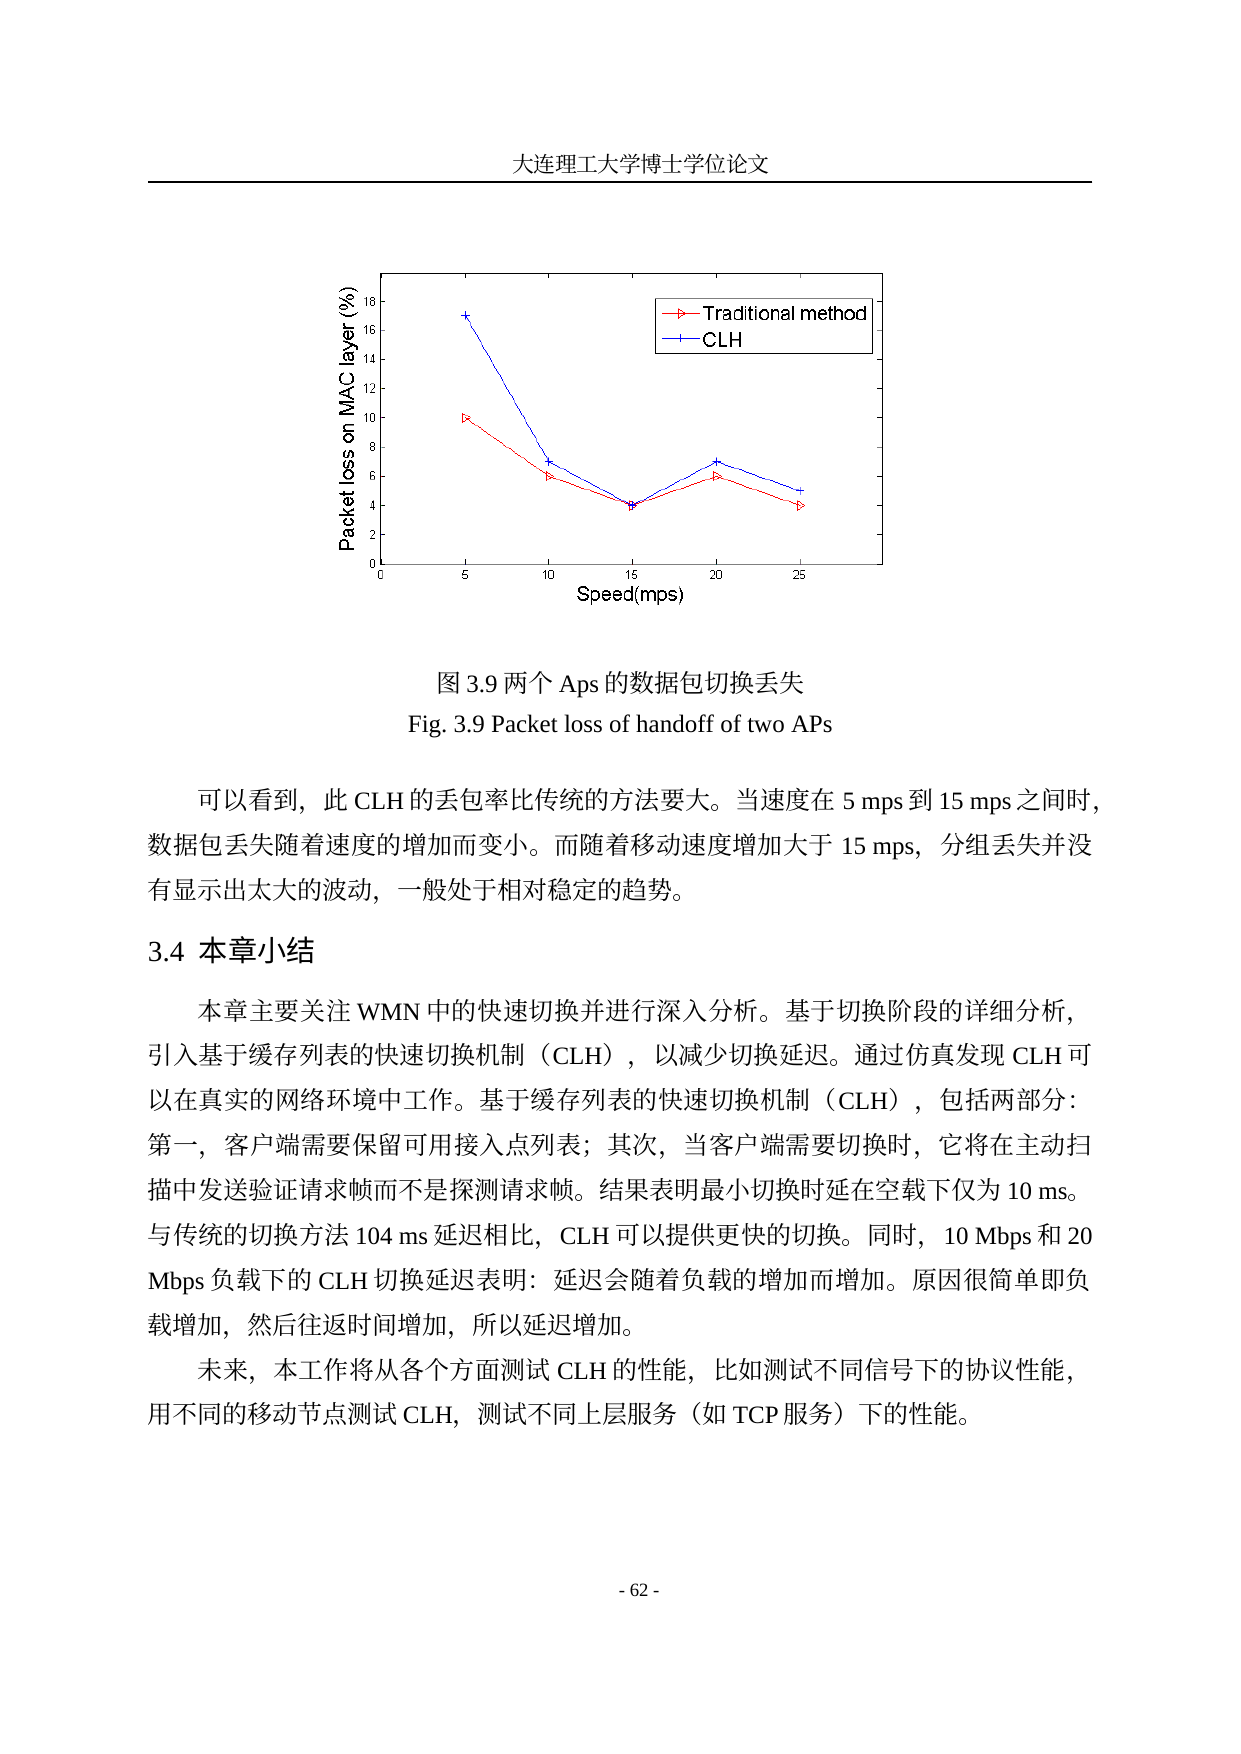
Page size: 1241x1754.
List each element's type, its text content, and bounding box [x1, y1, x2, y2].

text 本章主要关注WMN中的快速切换并进行深入分析。基于切换阶段的详细分析，引入基于缓存列表的快速切换机制（CLH），以减少切换延迟。通过仿真发现CLH可以在真实的网络环境中工作。基于缓存列表的快速切换机制（CLH），包括两部分：第一，客户端需要保留可用接入点列表；其次，当客户端需要切换时，它将在主动扫描中发送验证请求帧而不是探测请求帧。结果表明最小切换时延在空载下仅为10 ms。与传统的切换方法104 ms延迟相比，CLH可以提供更快的切换。同时，10 Mbps和20 Mbps负载下的CLH切换延迟表明：延迟会随着负载的增加而增加。原因很简单即负载增加，然后往返时间增加，所以延迟增加。 [148, 991, 1092, 1341]
subtitle 3.4 本章小结 [148, 928, 1092, 970]
text 图3.9 两个Aps的数据包切换丢失 [148, 664, 1092, 700]
picture [295, 245, 943, 607]
text 可以看到，此CLH的丢包率比传统的方法要大。当速度在5 mps到15 mps之间时，数据包丢失随着速度的增加而变小。而随着移动速度增加大于15 mps，分组丢失并没有显示出太大的波动，一般处于相对稳定的趋势。 [148, 781, 1092, 906]
text 未来，本工作将从各个方面测试CLH的性能，比如测试不同信号下的协议性能，用不同的移动节点测试CLH，测试不同上层服务（如TCP服务）下的性能。 [148, 1350, 1092, 1431]
text Fig. 3.9 Packet loss of handoff of two APs [148, 709, 1092, 737]
